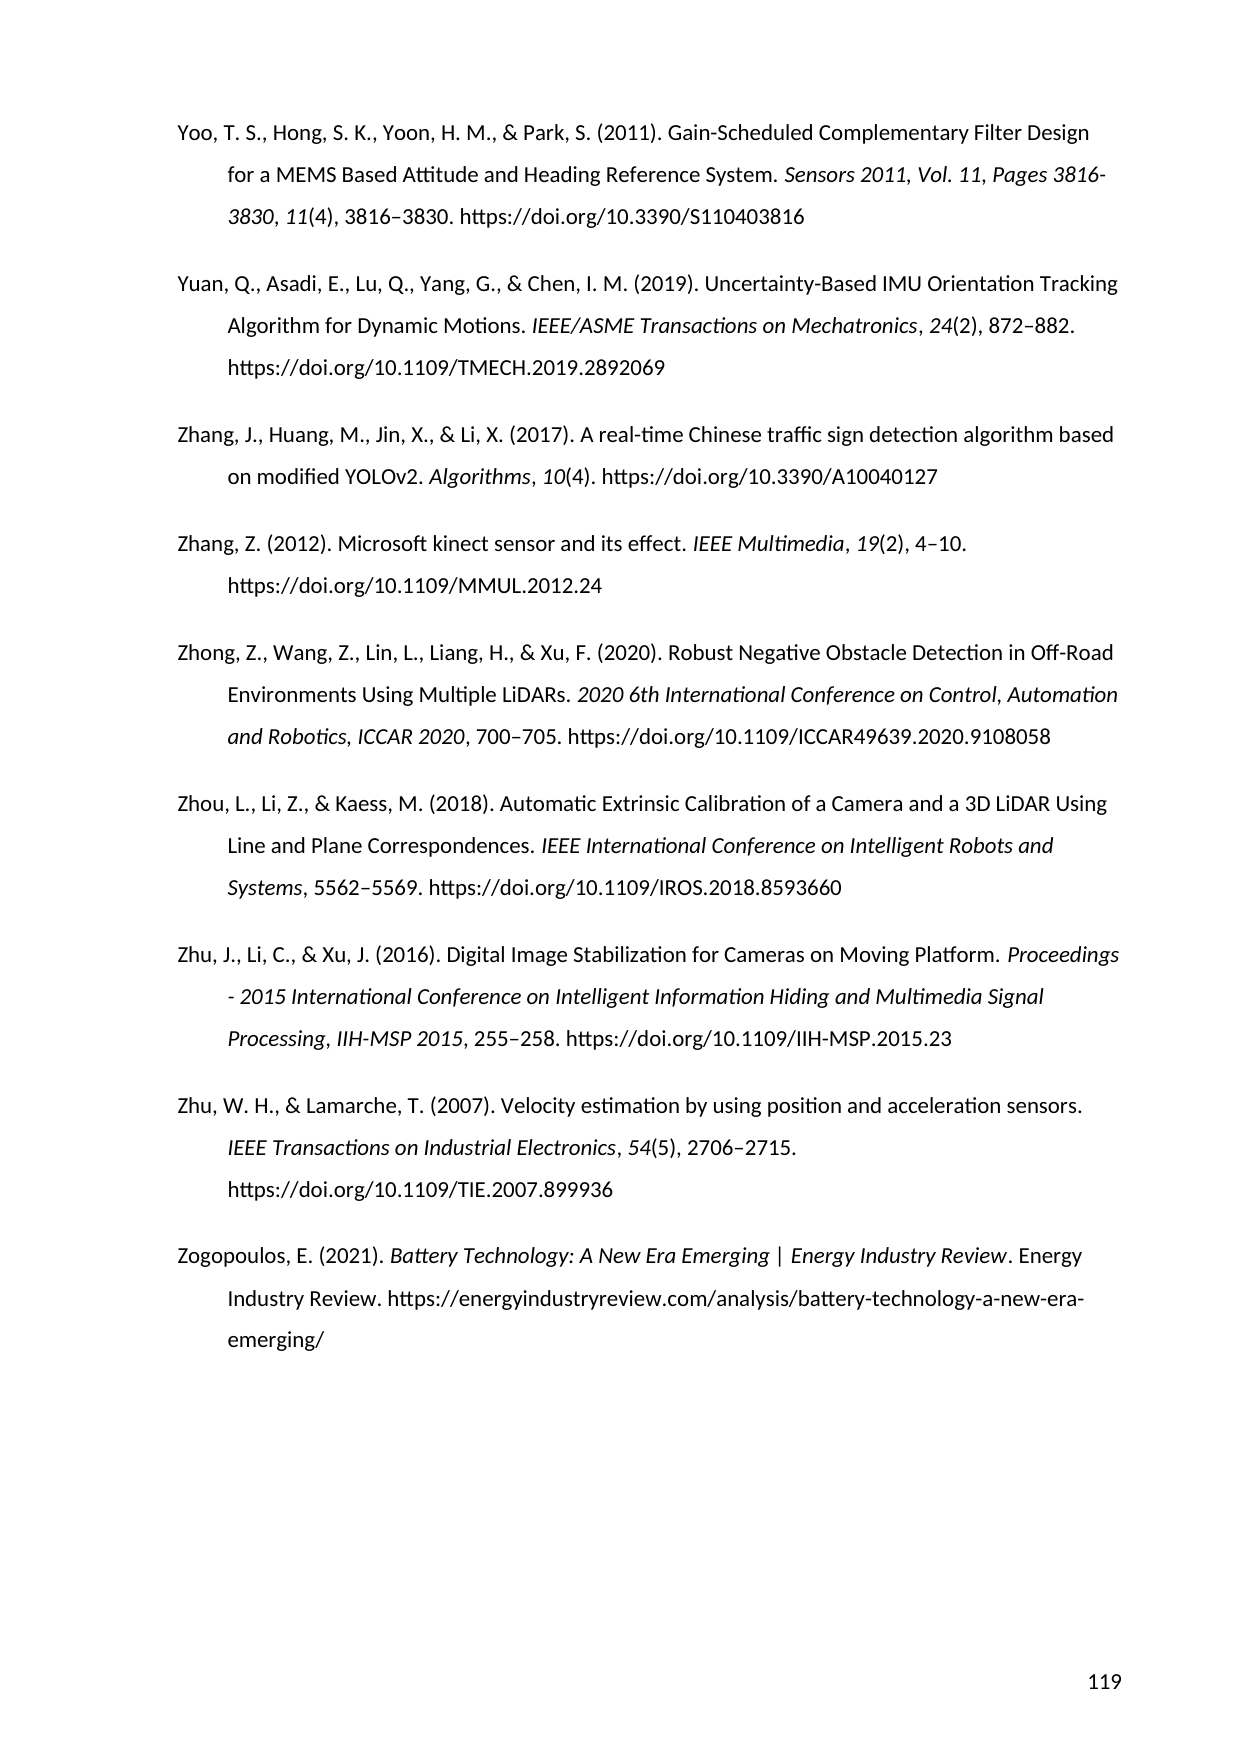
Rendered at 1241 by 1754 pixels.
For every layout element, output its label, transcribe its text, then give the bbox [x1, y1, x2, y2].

text Zhou, L., Li, Z., & Kaess, M. (2018). Automatic Extrinsic Calibration of a Camera and a 3D LiDAR Using Line and Plane Correspondences. IEEE International Conference on Intelligent Robots and Systems, 5562–5569. https://doi.org/10.1109/IROS.2018.8593660 [177, 789, 1122, 901]
text Yoo, T. S., Hong, S. K., Yoon, H. M., & Park, S. (2011). Gain-Scheduled Complementary Filter Design for a MEMS Based Attitude and Heading Reference System. Sensors 2011, Vol. 11, Pages 3816-3830, 11(4), 3816–3830. https://doi.org/10.3390/S110403816 [177, 118, 1122, 230]
text Zhu, W. H., & Lamarche, T. (2007). Velocity estimation by using position and acceleration sensors. IEEE Transactions on Industrial Electronics, 54(5), 2706–2715. https://doi.org/10.1109/TIE.2007.899936 [177, 1091, 1122, 1203]
text Yuan, Q., Asadi, E., Lu, Q., Yang, G., & Chen, I. M. (2019). Uncertainty-Based IMU Orientation Tracking Algorithm for Dynamic Motions. IEEE/ASME Transactions on Mechatronics, 24(2), 872–882. https://doi.org/10.1109/TMECH.2019.2892069 [177, 269, 1122, 381]
text Zhang, Z. (2012). Microsoft kinect sensor and its effect. IEEE Multimedia, 19(2), 4–10. https://doi.org/10.1109/MMUL.2012.24 [177, 529, 1122, 599]
text Zhu, J., Li, C., & Xu, J. (2016). Digital Image Stabilization for Cameras on Moving Platform. Proceedings - 2015 International Conference on Intelligent Information Hiding and Multimedia Signal Processing, IIH-MSP 2015, 255–258. https://doi.org/10.1109/IIH-MSP.2015.23 [177, 940, 1122, 1052]
text Zhong, Z., Wang, Z., Lin, L., Liang, H., & Xu, F. (2020). Robust Negative Obstacle Detection in Off-Road Environments Using Multiple LiDARs. 2020 6th International Conference on Control, Automation and Robotics, ICCAR 2020, 700–705. https://doi.org/10.1109/ICCAR49639.2020.9108058 [177, 638, 1122, 750]
text Zogopoulos, E. (2021). Battery Technology: A New Era Emerging | Energy Industry Review. Energy Industry Review. https://energyindustryreview.com/analysis/battery-technology-a-new-era-emerging/ [177, 1242, 1122, 1354]
text Zhang, J., Huang, M., Jin, X., & Li, X. (2017). A real-time Chinese traffic sign detection algorithm based on modified YOLOv2. Algorithms, 10(4). https://doi.org/10.3390/A10040127 [177, 420, 1122, 490]
